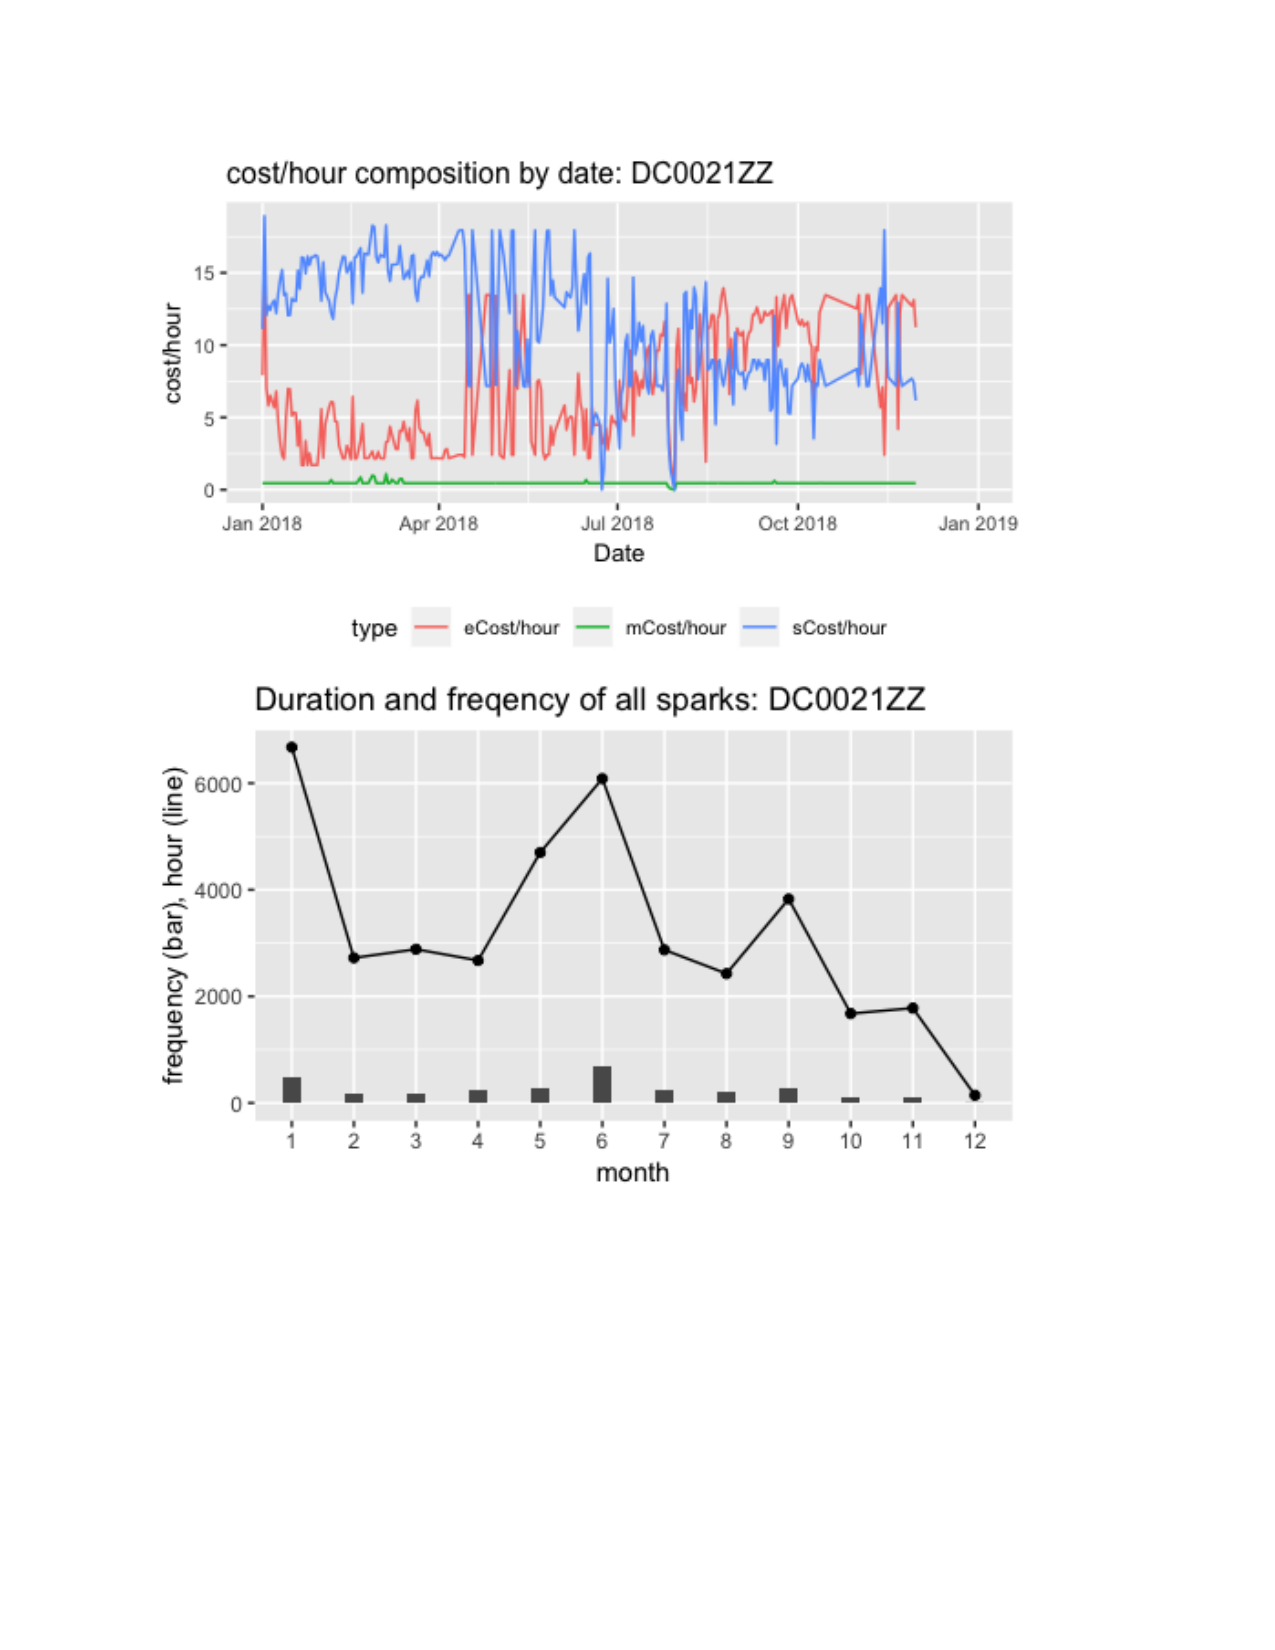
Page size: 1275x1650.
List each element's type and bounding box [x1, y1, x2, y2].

picture [150, 150, 1025, 1200]
